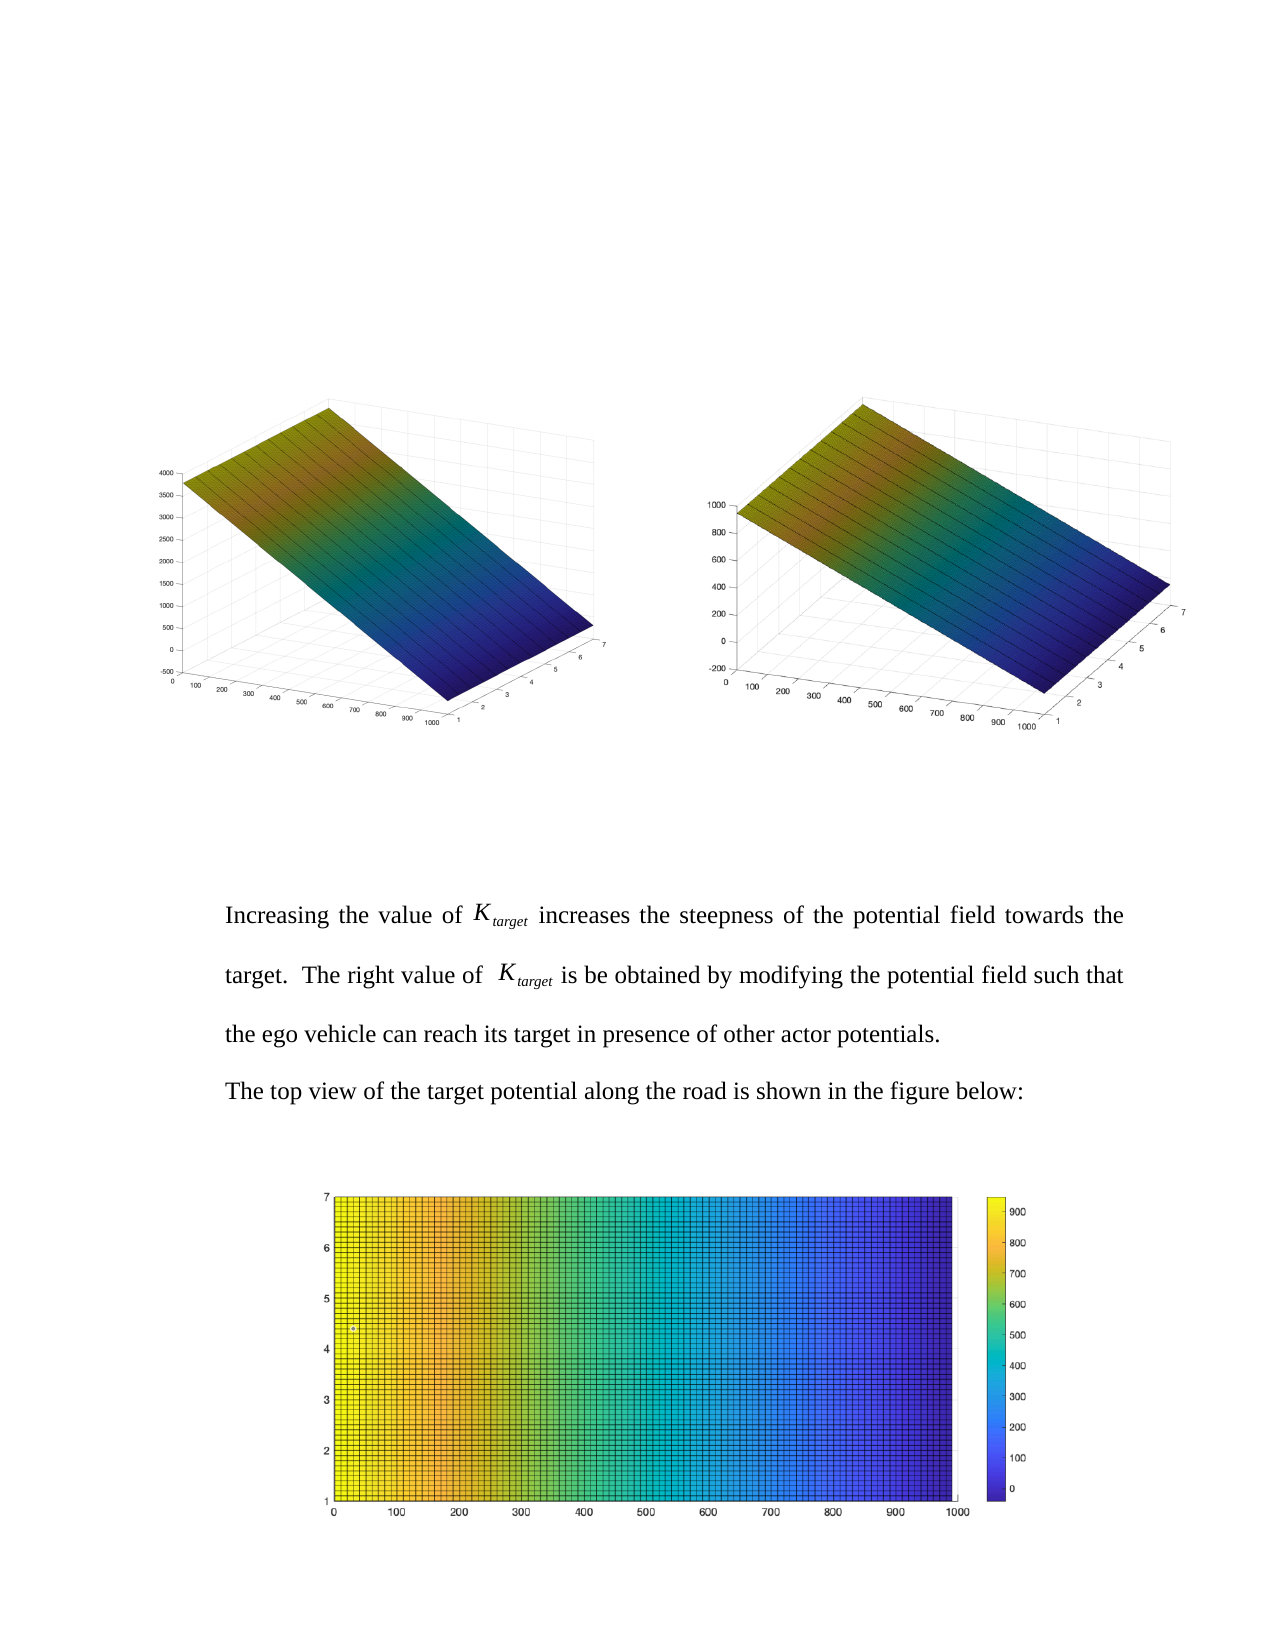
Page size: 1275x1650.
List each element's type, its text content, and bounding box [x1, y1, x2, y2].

text Increasing the value of increases the steepness of the potential field towards the target. The right value of is be obtained by modifying the potential field such that the ego vehicle can reach its target in presence of other actor potentials. [225, 898, 1125, 1047]
text The top view of the target potential along the road is shown in the figure below: [225, 1076, 1125, 1105]
